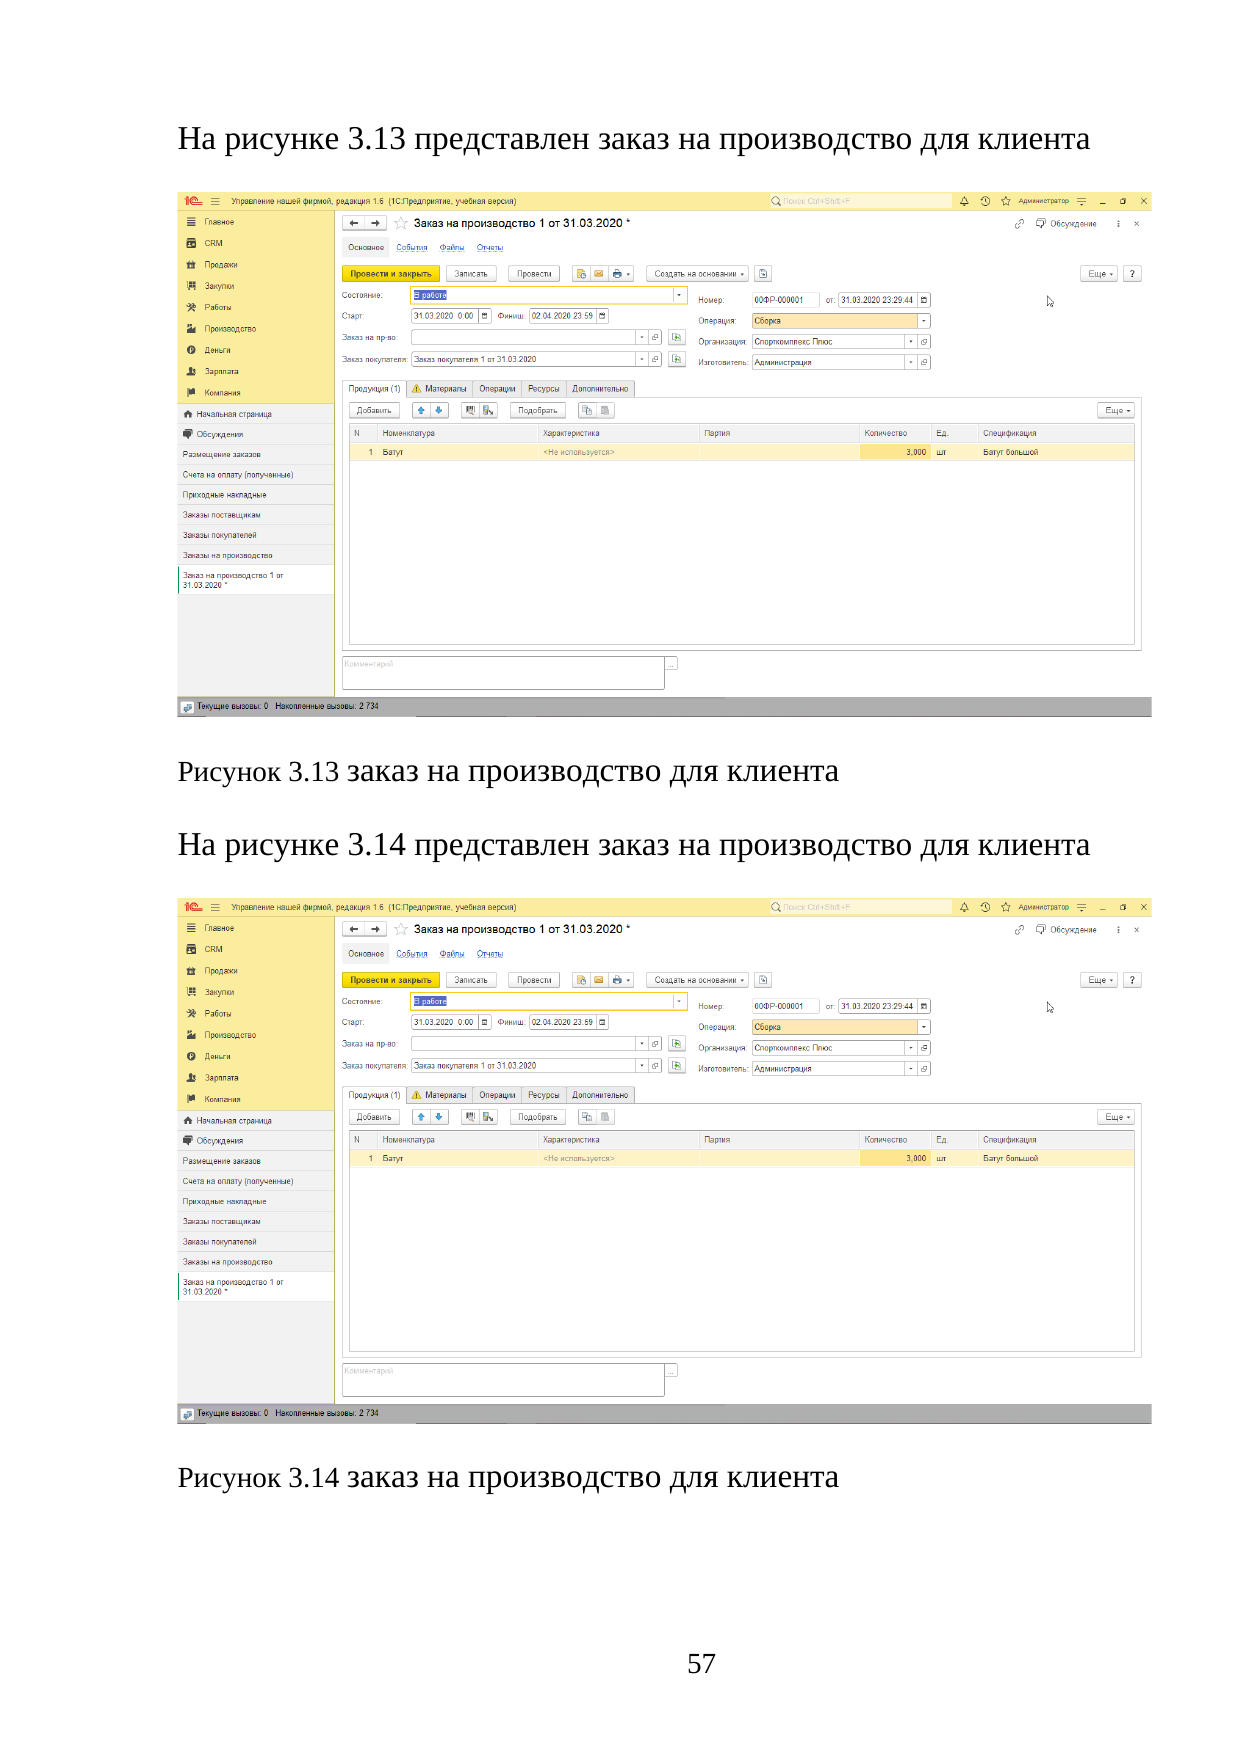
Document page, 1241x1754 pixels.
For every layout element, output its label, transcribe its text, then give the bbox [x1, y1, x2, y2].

text Рисунок 3.14 заказ на производство для клиента [177, 1457, 1152, 1495]
text На рисунке 3.13 представлен заказ на производство для клиента [177, 118, 1152, 156]
text Рисунок 3.13 заказ на производство для клиента [177, 750, 1152, 789]
picture [177, 192, 1152, 717]
picture [177, 898, 1152, 1424]
text На рисунке 3.14 представлен заказ на производство для клиента [177, 824, 1152, 863]
